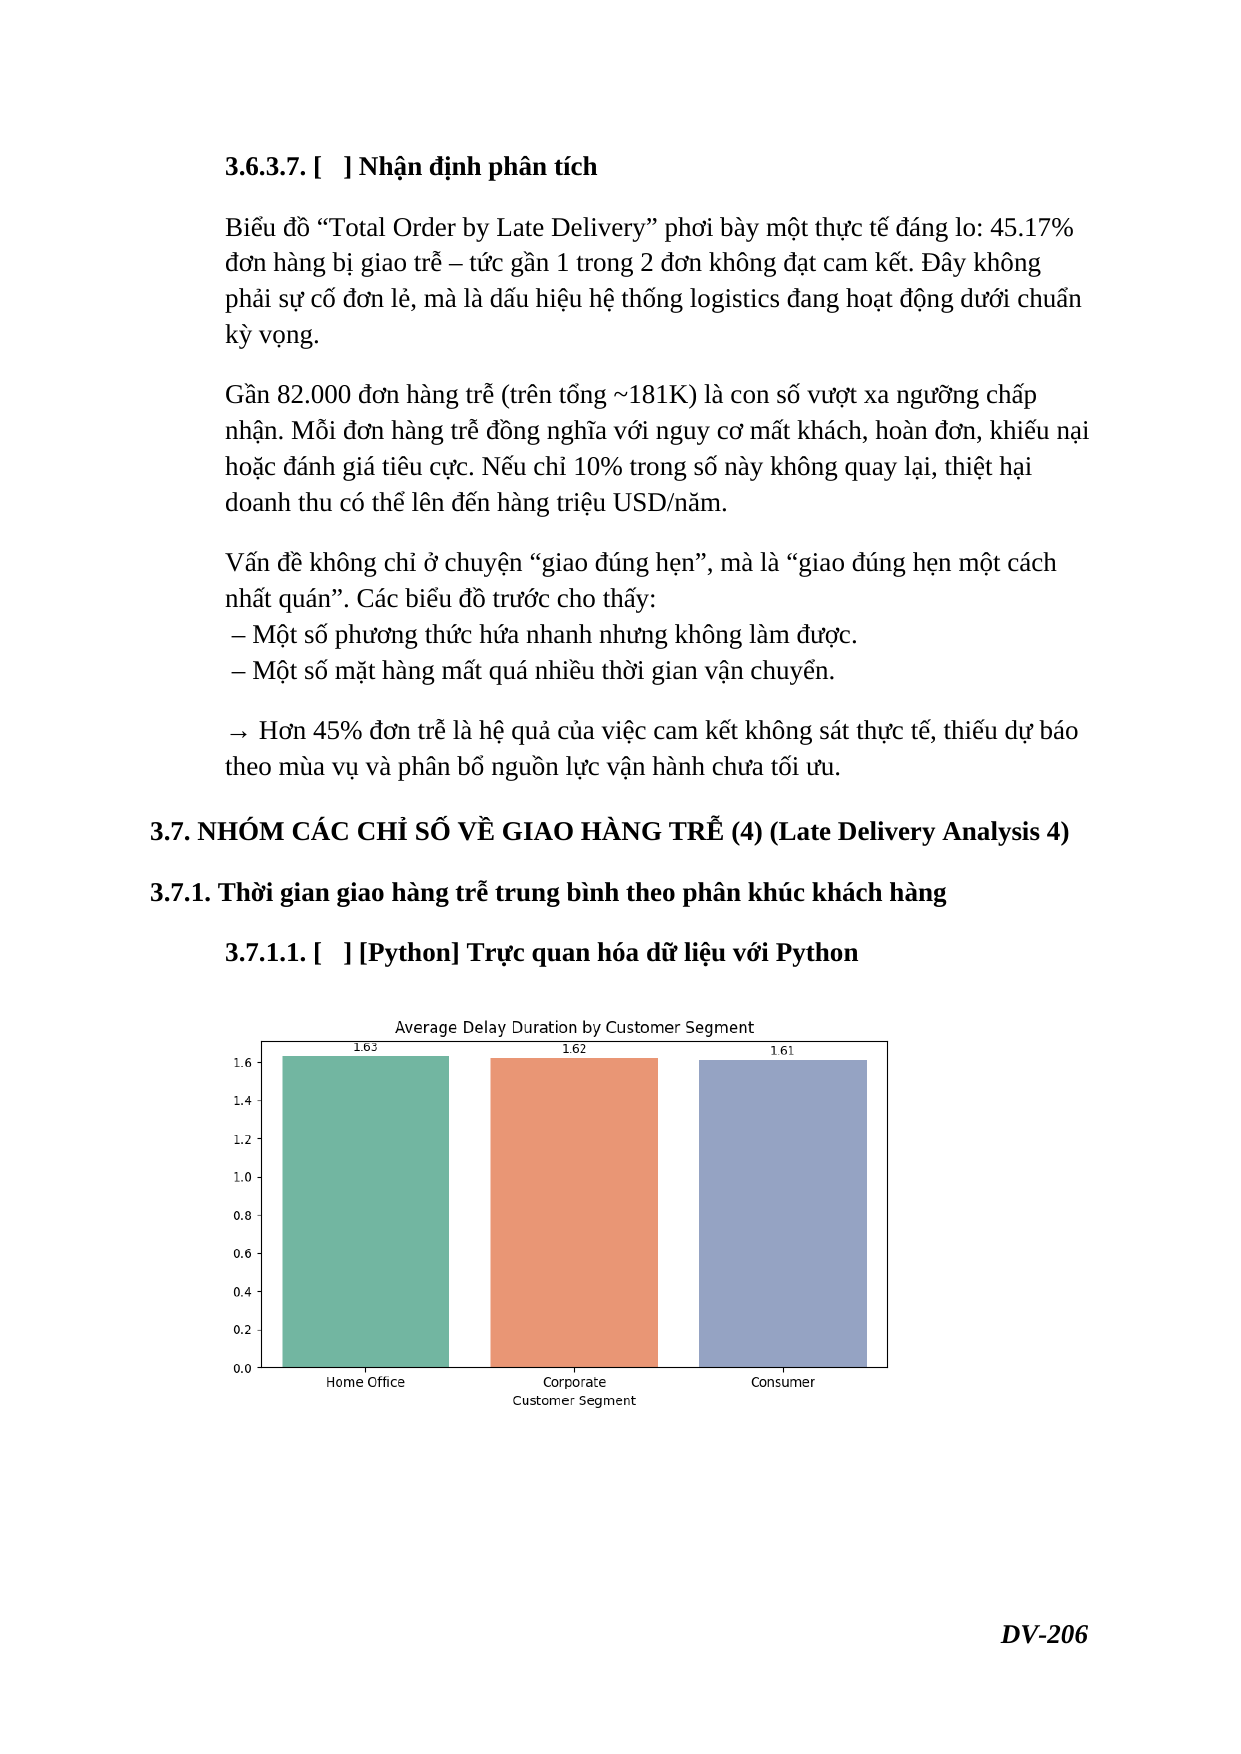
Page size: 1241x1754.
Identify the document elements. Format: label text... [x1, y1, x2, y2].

text Biểu đồ “Total Order by Late Delivery” phơi bày một thực tế đáng lo: 45.17% đơn hàng bị giao trễ – tức gần 1 trong 2 đơn không đạt cam kết. Đây không phải sự cố đơn lẻ, mà là dấu hiệu hệ thống logistics đang hoạt động dưới chuẩn kỳ vọng. [225, 211, 1090, 349]
picture [225, 997, 906, 1423]
subtitle 3.7. NHÓM CÁC CHỈ SỐ VỀ GIAO HÀNG TRỄ (4) (Late Delivery Analysis 4) [150, 815, 1134, 846]
subtitle 3.6.3.7. [💡] Nhận định phân tích [225, 150, 1090, 181]
subtitle 3.7.1. Thời gian giao hàng trễ trung bình theo phân khúc khách hàng [150, 876, 1090, 907]
subtitle 3.7.1.1. [💡] [Python] Trực quan hóa dữ liệu với Python [225, 937, 1090, 968]
text Vấn đề không chỉ ở chuyện “giao đúng hẹn”, mà là “giao đúng hẹn một cách nhất quán”. Các biểu đồ trước cho thấy: – Một số phương thức hứa nhanh nhưng không làm được. – Một số mặt hàng mất quá nhiều thời gian vận chuyển. [225, 547, 1090, 685]
text → Hơn 45% đơn trễ là hệ quả của việc cam kết không sát thực tế, thiếu dự báo theo mùa vụ và phân bổ nguồn lực vận hành chưa tối ưu. [225, 714, 1090, 781]
text Gần 82.000 đơn hàng trễ (trên tổng ~181K) là con số vượt xa ngưỡng chấp nhận. Mỗi đơn hàng trễ đồng nghĩa với nguy cơ mất khách, hoàn đơn, khiếu nại hoặc đánh giá tiêu cực. Nếu chỉ 10% trong số này không quay lại, thiệt hại doanh thu có thể lên đến hàng triệu USD/năm. [225, 379, 1090, 517]
